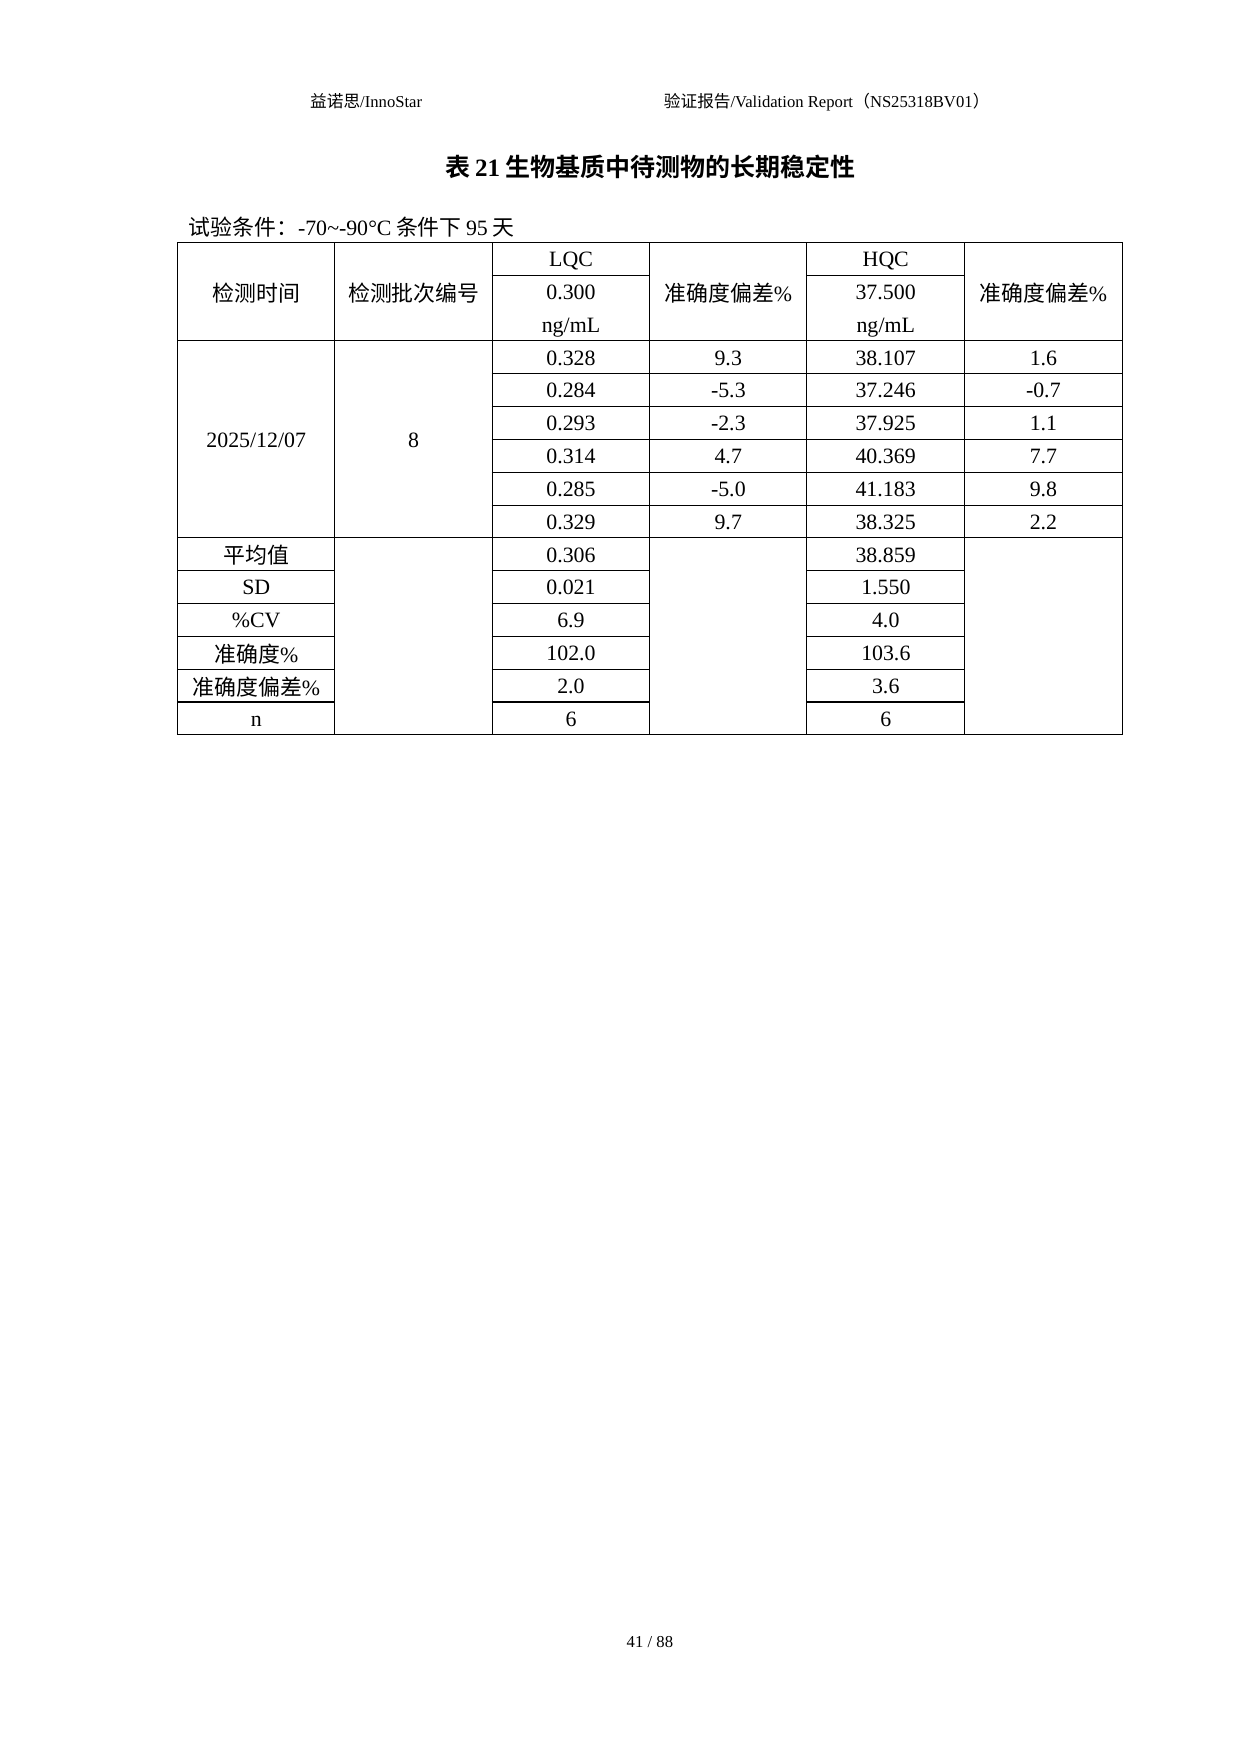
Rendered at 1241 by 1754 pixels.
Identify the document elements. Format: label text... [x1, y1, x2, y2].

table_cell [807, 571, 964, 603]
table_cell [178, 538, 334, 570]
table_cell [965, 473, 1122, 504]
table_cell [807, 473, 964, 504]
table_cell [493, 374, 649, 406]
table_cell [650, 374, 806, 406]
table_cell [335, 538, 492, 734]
subtitle 表21生物基质中待测物的长期稳定性 [177, 148, 1122, 184]
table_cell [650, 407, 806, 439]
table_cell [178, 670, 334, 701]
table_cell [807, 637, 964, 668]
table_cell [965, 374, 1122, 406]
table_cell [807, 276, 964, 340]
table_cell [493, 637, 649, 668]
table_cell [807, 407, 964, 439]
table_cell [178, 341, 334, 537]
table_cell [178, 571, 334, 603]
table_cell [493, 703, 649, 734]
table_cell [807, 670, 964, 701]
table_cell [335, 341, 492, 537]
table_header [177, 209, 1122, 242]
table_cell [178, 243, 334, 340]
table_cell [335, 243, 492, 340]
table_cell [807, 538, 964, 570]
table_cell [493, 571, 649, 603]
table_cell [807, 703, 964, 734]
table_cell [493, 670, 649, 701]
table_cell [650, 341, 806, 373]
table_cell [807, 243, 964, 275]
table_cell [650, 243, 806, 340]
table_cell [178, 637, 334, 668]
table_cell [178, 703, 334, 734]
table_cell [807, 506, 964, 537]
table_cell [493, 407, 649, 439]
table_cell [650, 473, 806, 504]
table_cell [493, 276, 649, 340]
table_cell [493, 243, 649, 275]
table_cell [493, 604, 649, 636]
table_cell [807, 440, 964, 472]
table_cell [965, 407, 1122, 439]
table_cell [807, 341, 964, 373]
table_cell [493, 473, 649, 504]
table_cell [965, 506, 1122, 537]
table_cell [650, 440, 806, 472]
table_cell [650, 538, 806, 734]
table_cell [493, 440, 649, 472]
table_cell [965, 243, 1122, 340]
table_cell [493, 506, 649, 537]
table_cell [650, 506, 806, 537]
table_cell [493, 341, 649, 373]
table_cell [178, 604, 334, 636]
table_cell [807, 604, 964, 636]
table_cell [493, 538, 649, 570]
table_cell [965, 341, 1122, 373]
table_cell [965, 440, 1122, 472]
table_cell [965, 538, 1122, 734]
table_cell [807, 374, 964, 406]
